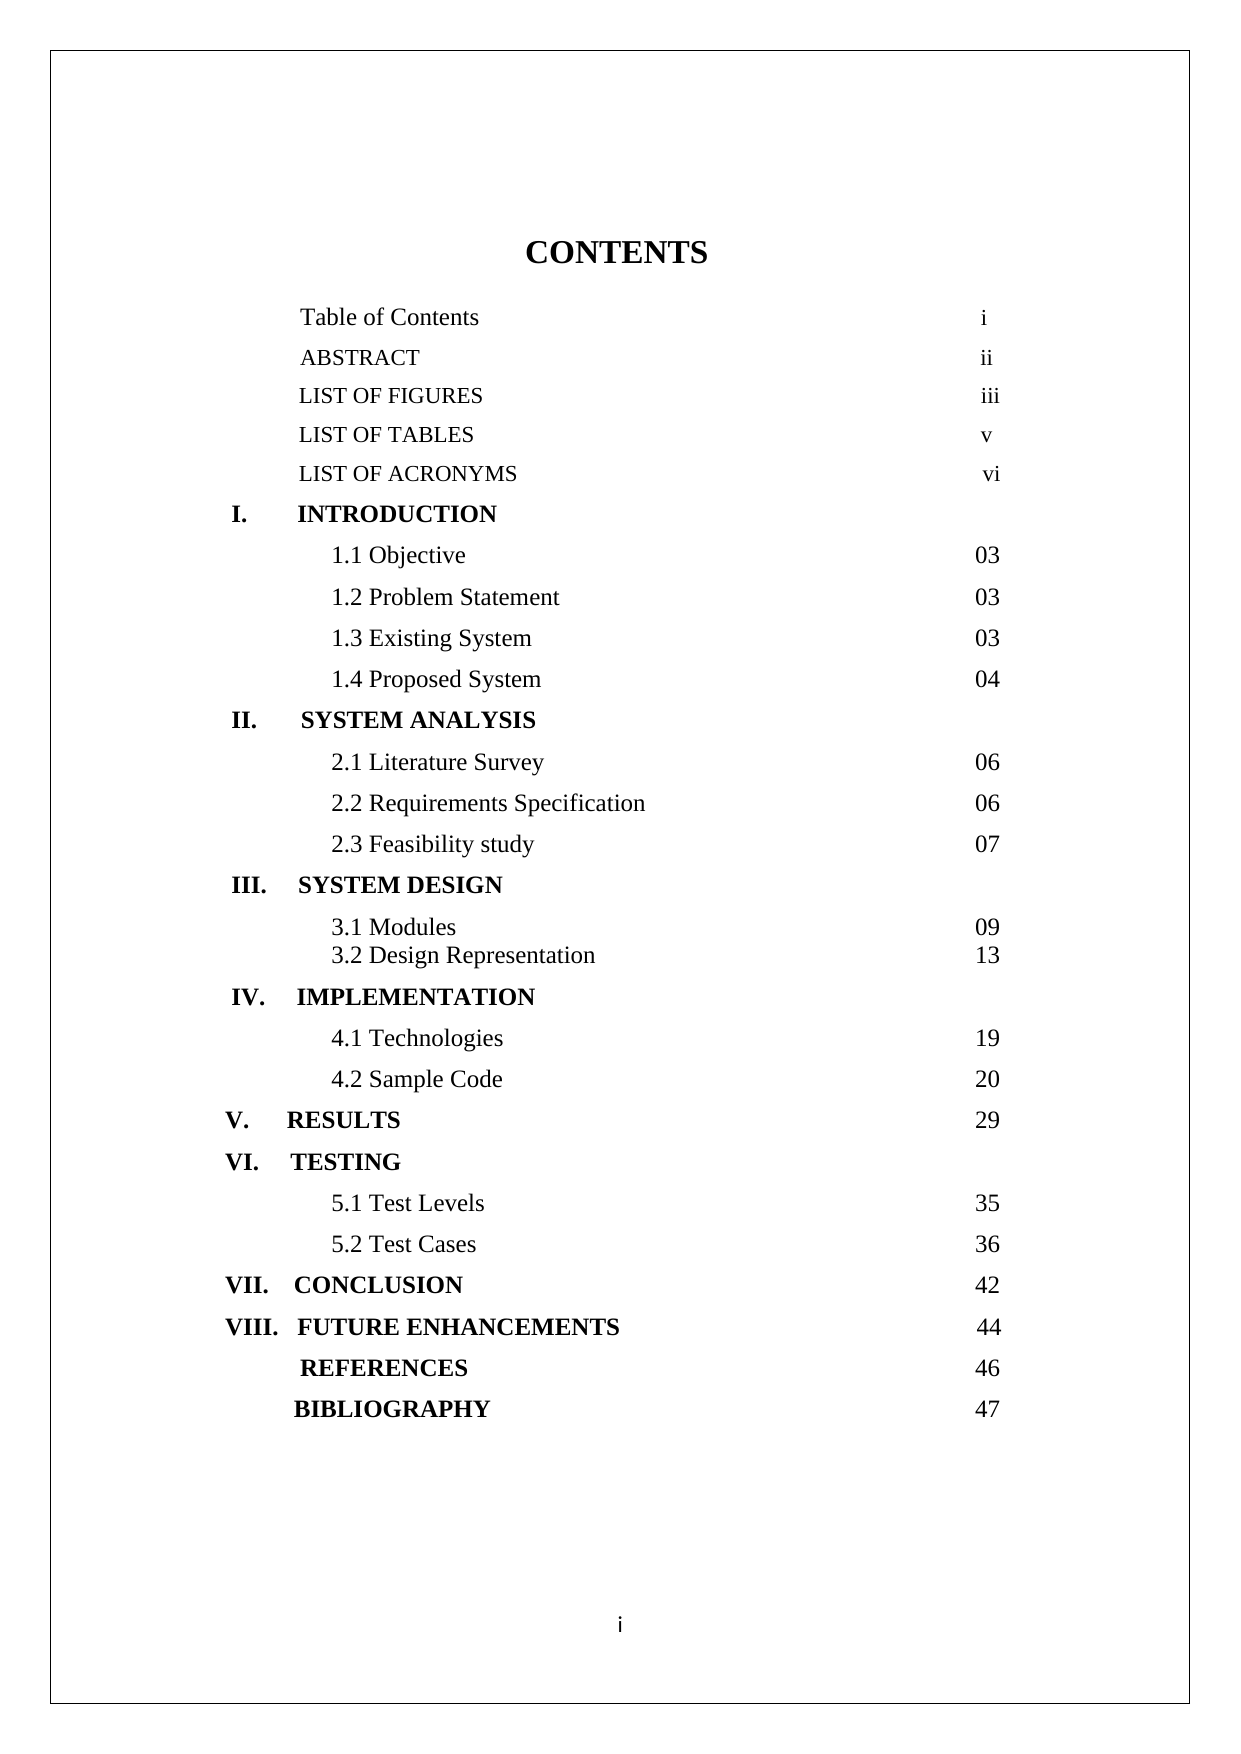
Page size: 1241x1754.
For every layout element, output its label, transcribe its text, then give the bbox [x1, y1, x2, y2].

text 1.1 Objective 03 [150, 540, 1090, 569]
text 2.3 Feasibility study 07 [150, 829, 1090, 858]
text 4.2 Sample Code 20 [150, 1064, 1090, 1093]
text Table of Contents i [225, 302, 1090, 331]
text V. RESULTS 29 [150, 1105, 1090, 1134]
text VII. CONCLUSION 42 [150, 1270, 1090, 1299]
text CONTENTS [150, 232, 1090, 271]
text LIST OF ACRONYMS vi [150, 460, 1090, 487]
text IV. IMPLEMENTATION [150, 982, 1090, 1010]
text VI. TESTING [150, 1147, 1090, 1175]
text REFERENCES 46 [150, 1353, 1090, 1382]
text I. INTRODUCTION [150, 499, 1090, 528]
text LIST OF TABLES v [150, 421, 1090, 448]
text 3.1 Modules 09 3.2 Design Representation 13 [150, 912, 1090, 969]
text 5.1 Test Levels 35 [150, 1188, 1090, 1217]
text LIST OF FIGURES iii [150, 383, 1090, 409]
text 2.2 Requirements Specification 06 [150, 788, 1090, 817]
text VIII. FUTURE ENHANCEMENTS 44 [150, 1312, 1090, 1340]
text 4.1 Technologies 19 [150, 1023, 1090, 1052]
text 1.3 Existing System 03 [150, 623, 1090, 652]
text BIBLIOGRAPHY 47 [150, 1394, 1090, 1423]
text II. SYSTEM ANALYSIS [150, 705, 1090, 734]
text 2.1 Literature Survey 06 [150, 747, 1090, 775]
text 1.4 Proposed System 04 [150, 664, 1090, 693]
text 1.2 Problem Statement 03 [225, 582, 1090, 610]
text III. SYSTEM DESIGN [150, 870, 1090, 899]
text ABSTRACT ii [225, 344, 1090, 370]
text 5.2 Test Cases 36 [150, 1229, 1090, 1258]
